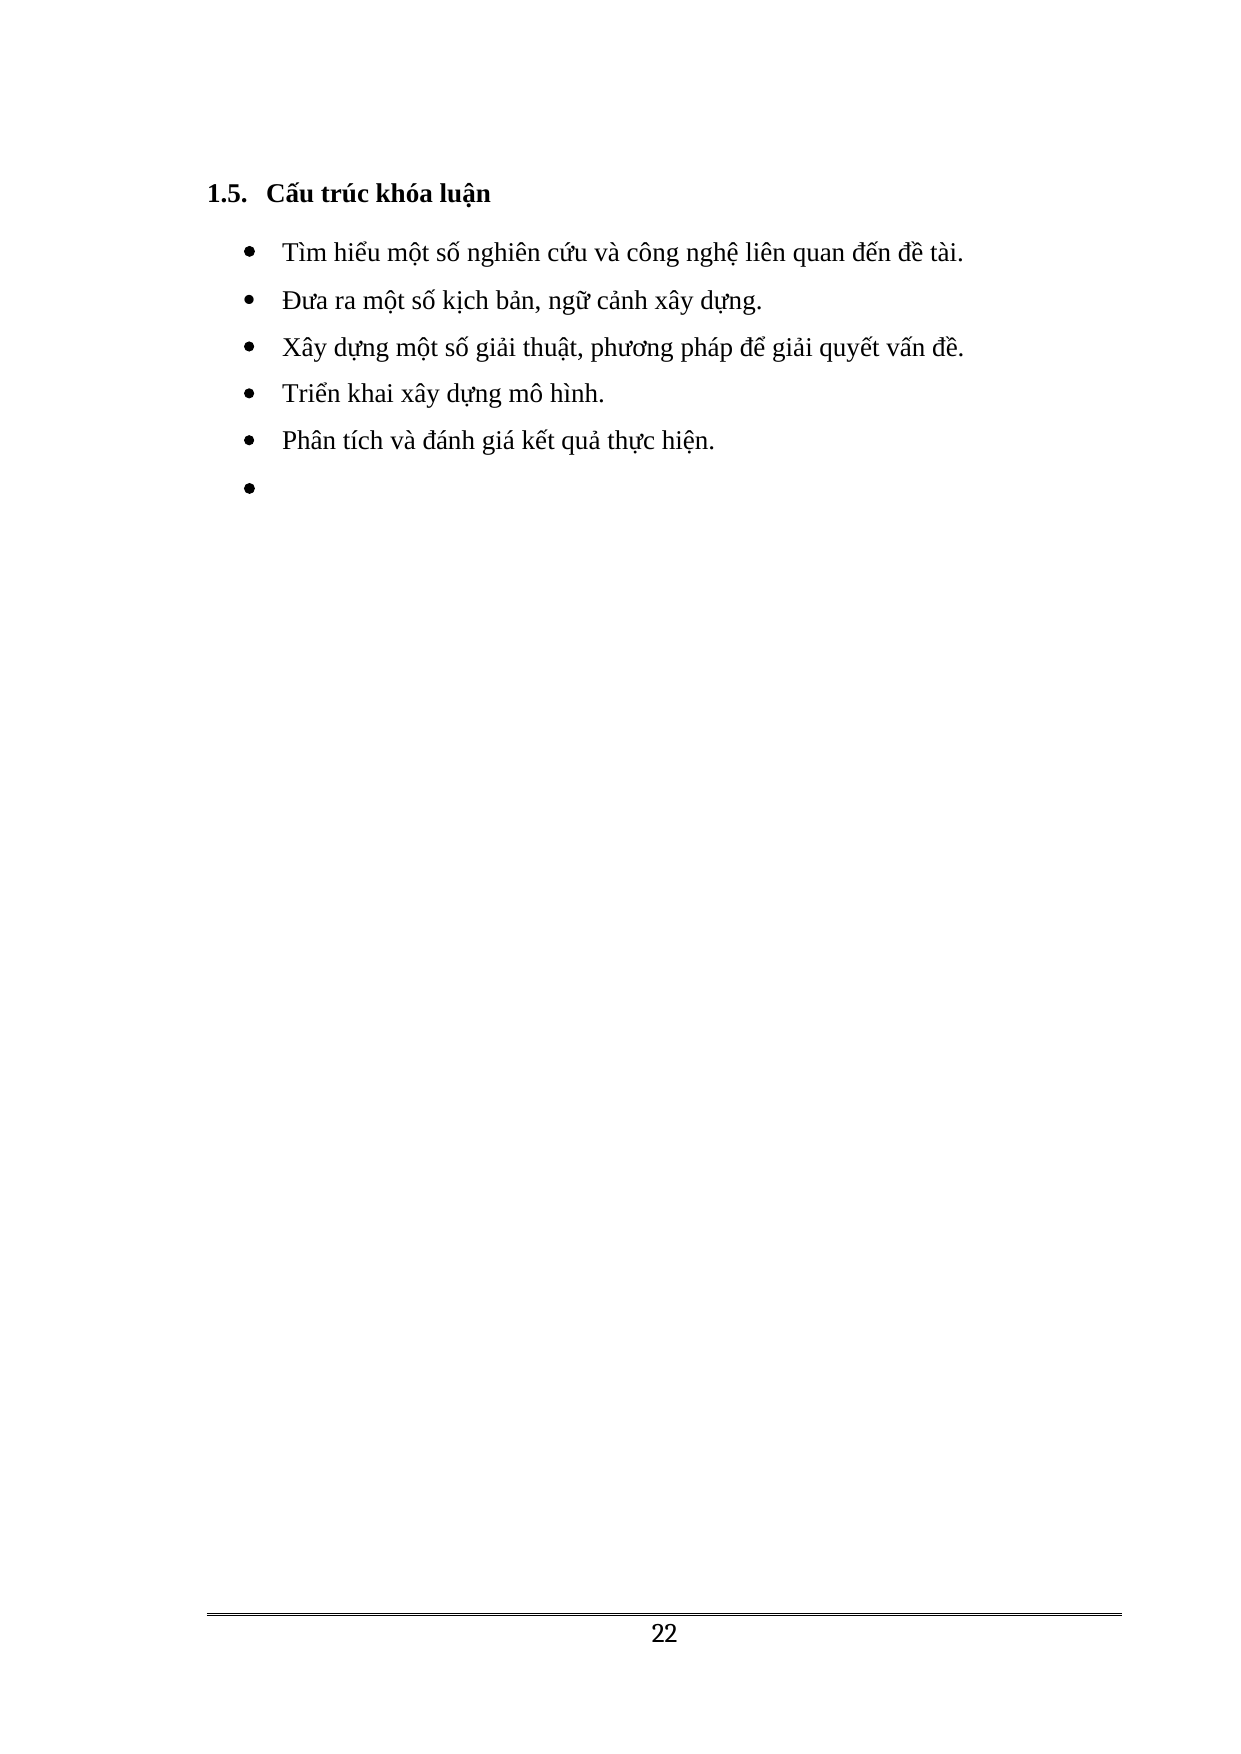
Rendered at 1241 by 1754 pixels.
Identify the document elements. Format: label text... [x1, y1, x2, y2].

list Triển khai xây dựng mô hình. [244, 378, 1122, 409]
list Phân tích và đánh giá kết quả thực hiện. [244, 424, 1122, 456]
list Đưa ra một số kịch bản, ngữ cảnh xây dựng. [244, 284, 1122, 315]
list Xây dựng một số giải thuật, phương pháp để giải quyết vấn đề. [244, 331, 1122, 362]
subtitle Cấu trúc khóa luận [207, 177, 1122, 208]
list Tìm hiểu một số nghiên cứu và công nghệ liên quan đến đề tài. [244, 236, 1122, 268]
